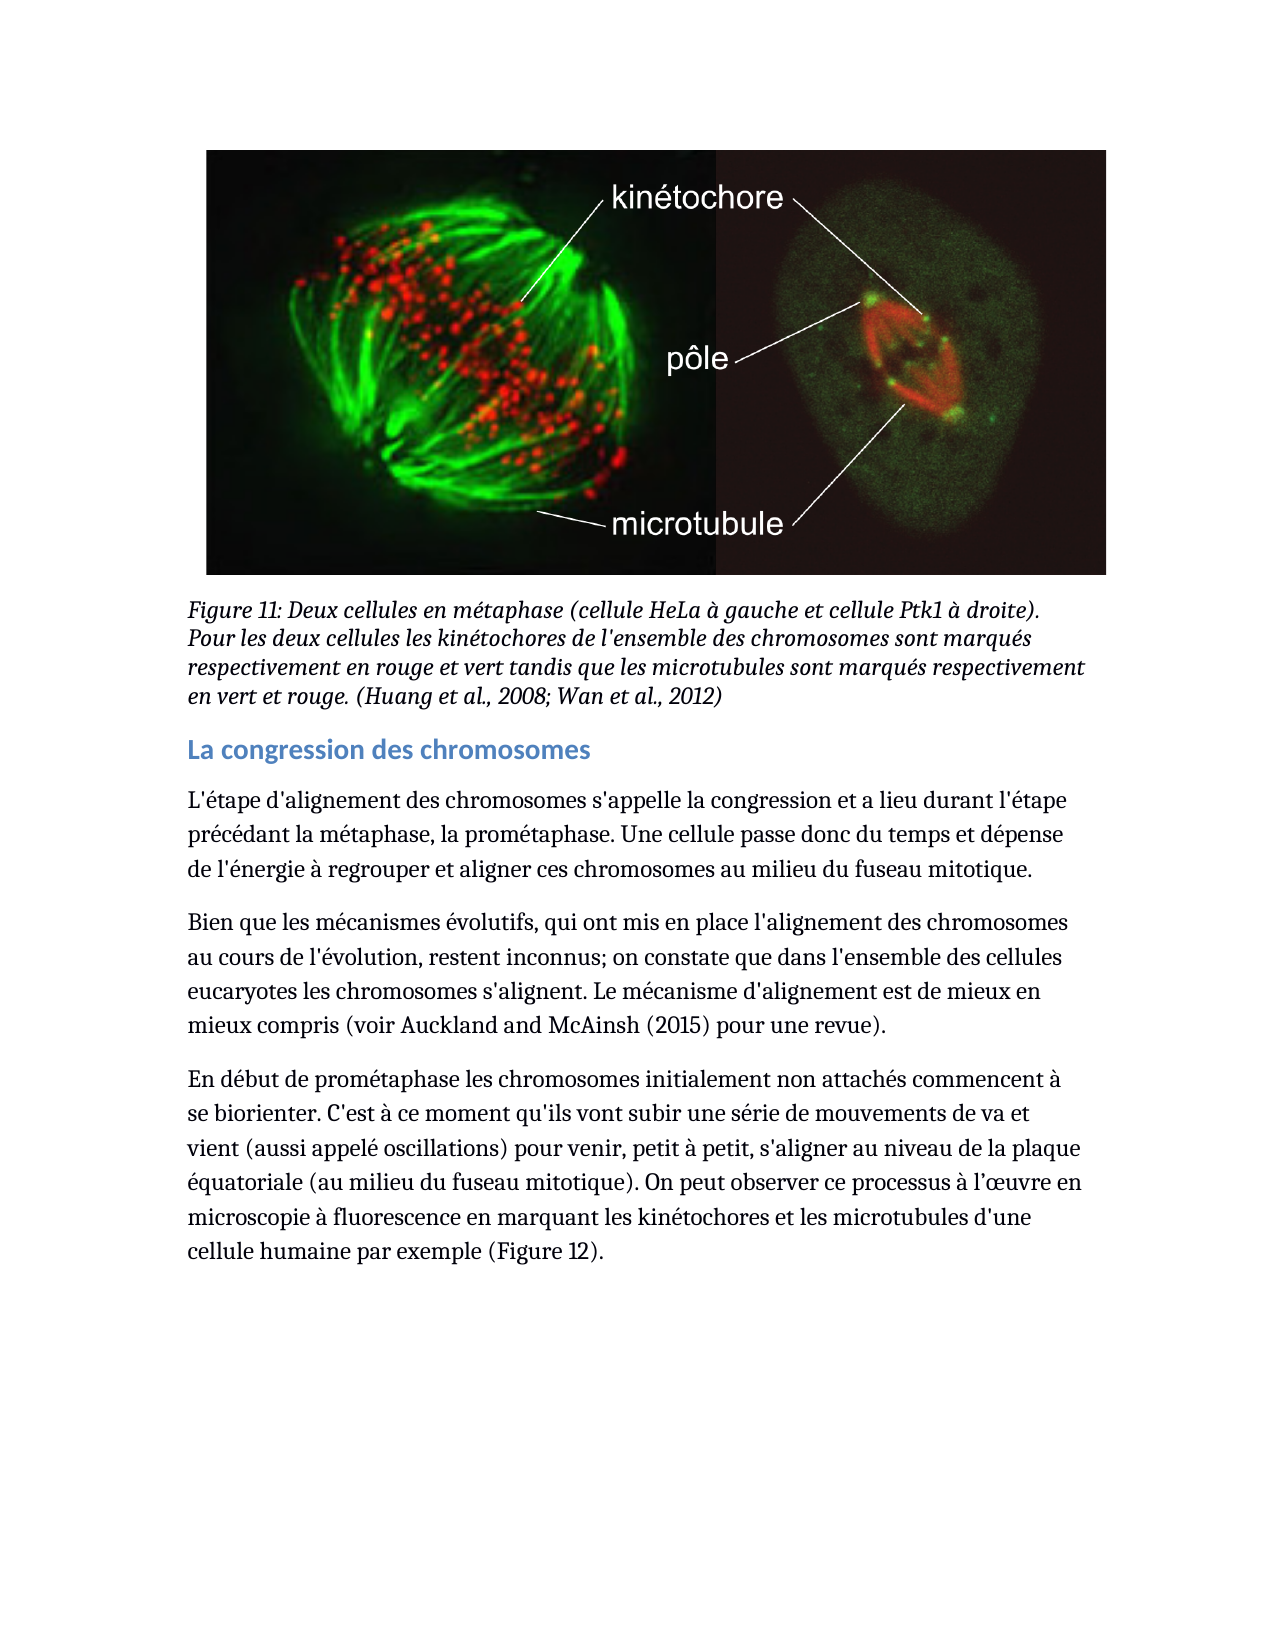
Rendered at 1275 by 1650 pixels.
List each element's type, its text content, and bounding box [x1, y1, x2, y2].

subtitle La congression des chromosomes [187, 731, 1087, 767]
picture [206, 150, 1107, 575]
text Figure 11: Deux cellules en métaphase (cellule HeLa à gauche et cellule Ptk1 à droite). Pour les deux cellules les kinétochores de l'ensemble des chromosomes sont marqués respectivement en rouge et vert tandis que les microtubules sont marqués respectivement en vert et rouge. (Huang et al., 2008; Wan et al., 2012) [187, 596, 1087, 711]
text Bien que les mécanismes évolutifs, qui ont mis en place l'alignement des chromosomes au cours de l'évolution, restent inconnus; on constate que dans l'ensemble des cellules eucaryotes les chromosomes s'alignent. Le mécanisme d'alignement est de mieux en mieux compris (voir Auckland and McAinsh (2015) pour une revue). [187, 908, 1087, 1040]
text En début de prométaphase les chromosomes initialement non attachés commencent à se biorienter. C'est à ce moment qu'ils vont subir une série de mouvements de va et vient (aussi appelé oscillations) pour venir, petit à petit, s'aligner au niveau de la plaque équatoriale (au milieu du fuseau mitotique). On peut observer ce processus à l’œuvre en microscopie à fluorescence en marquant les kinétochores et les microtubules d'une cellule humaine par exemple (Figure 12). [187, 1064, 1087, 1266]
text L'étape d'alignement des chromosomes s'appelle la congression et a lieu durant l'étape précédant la métaphase, la prométaphase. Une cellule passe donc du temps et dépense de l'énergie à regrouper et aligner ces chromosomes au milieu du fuseau mitotique. [187, 786, 1087, 883]
